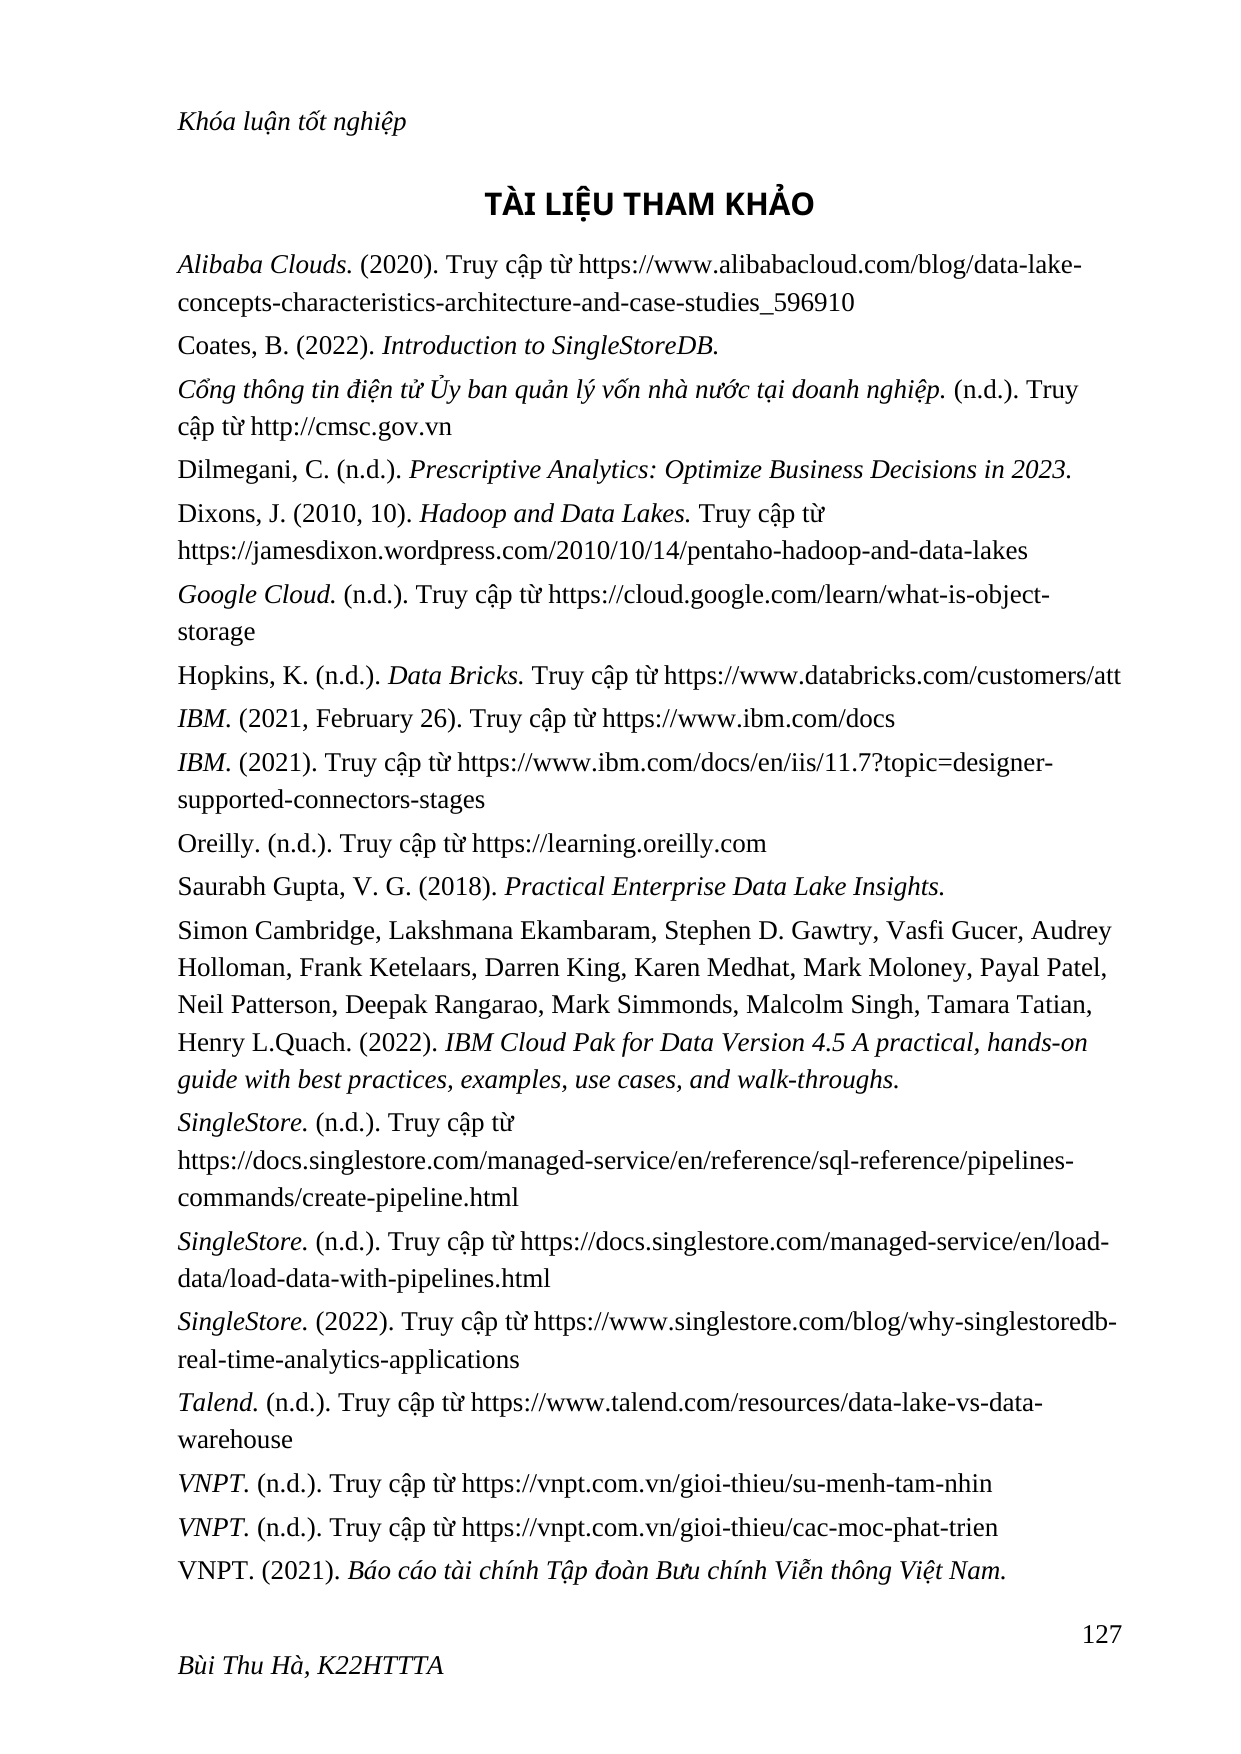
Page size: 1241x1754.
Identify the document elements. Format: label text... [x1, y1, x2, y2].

subtitle TÀI LIỆU THAM KHẢO [177, 182, 1122, 225]
